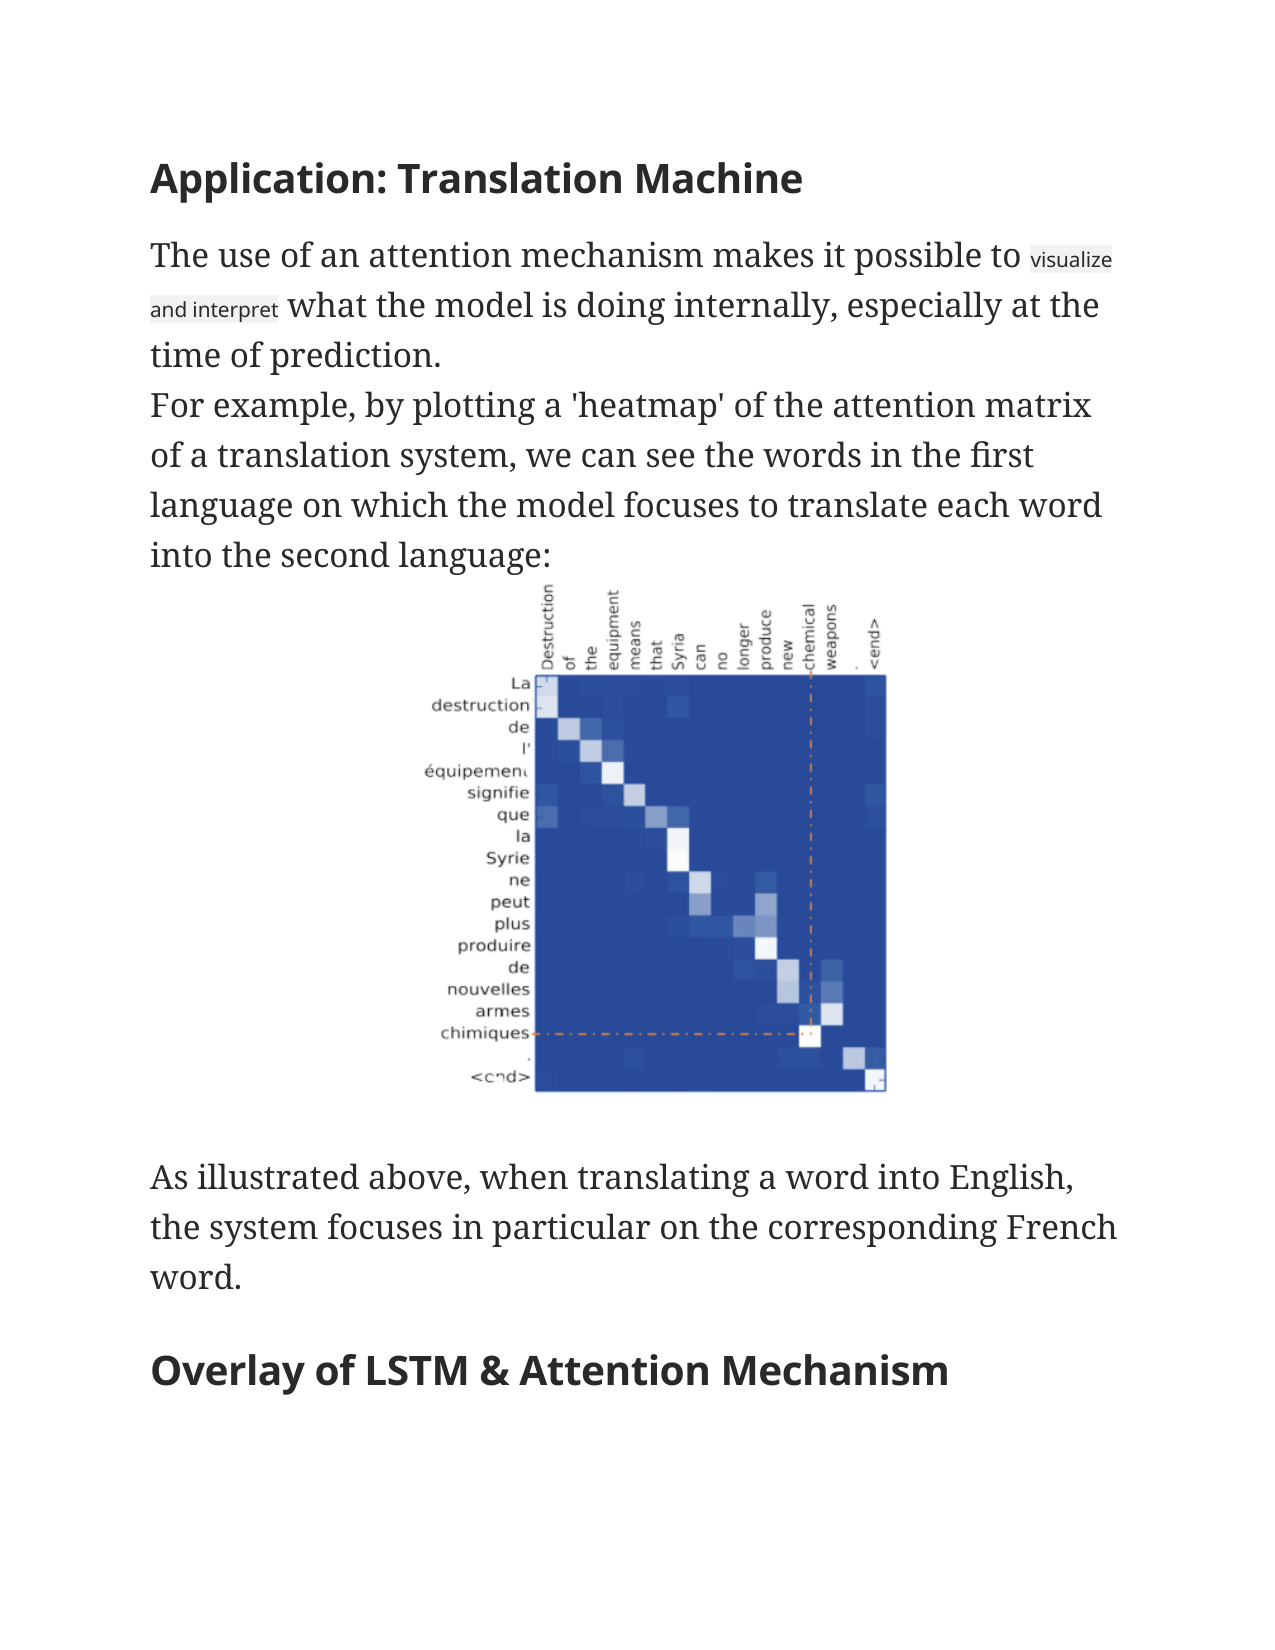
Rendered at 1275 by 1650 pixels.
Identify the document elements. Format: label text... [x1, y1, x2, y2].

subtitle Application: Translation Machine [150, 150, 1125, 205]
subtitle Overlay of LSTM & Attention Mechanism [150, 1342, 1125, 1397]
text The use of an attention mechanism makes it possible to visualize and interpret what the model is doing internally, especially at the time of prediction. For example, by plotting a 'heatmap' of the attention matrix of a translation system, we can see the words in the first language on which the model focuses to translate each word into the second language: [150, 227, 1125, 576]
picture [150, 576, 1125, 1099]
text As illustrated above, when translating a word into English, the system focuses in particular on the corresponding French word. [150, 1149, 1125, 1299]
